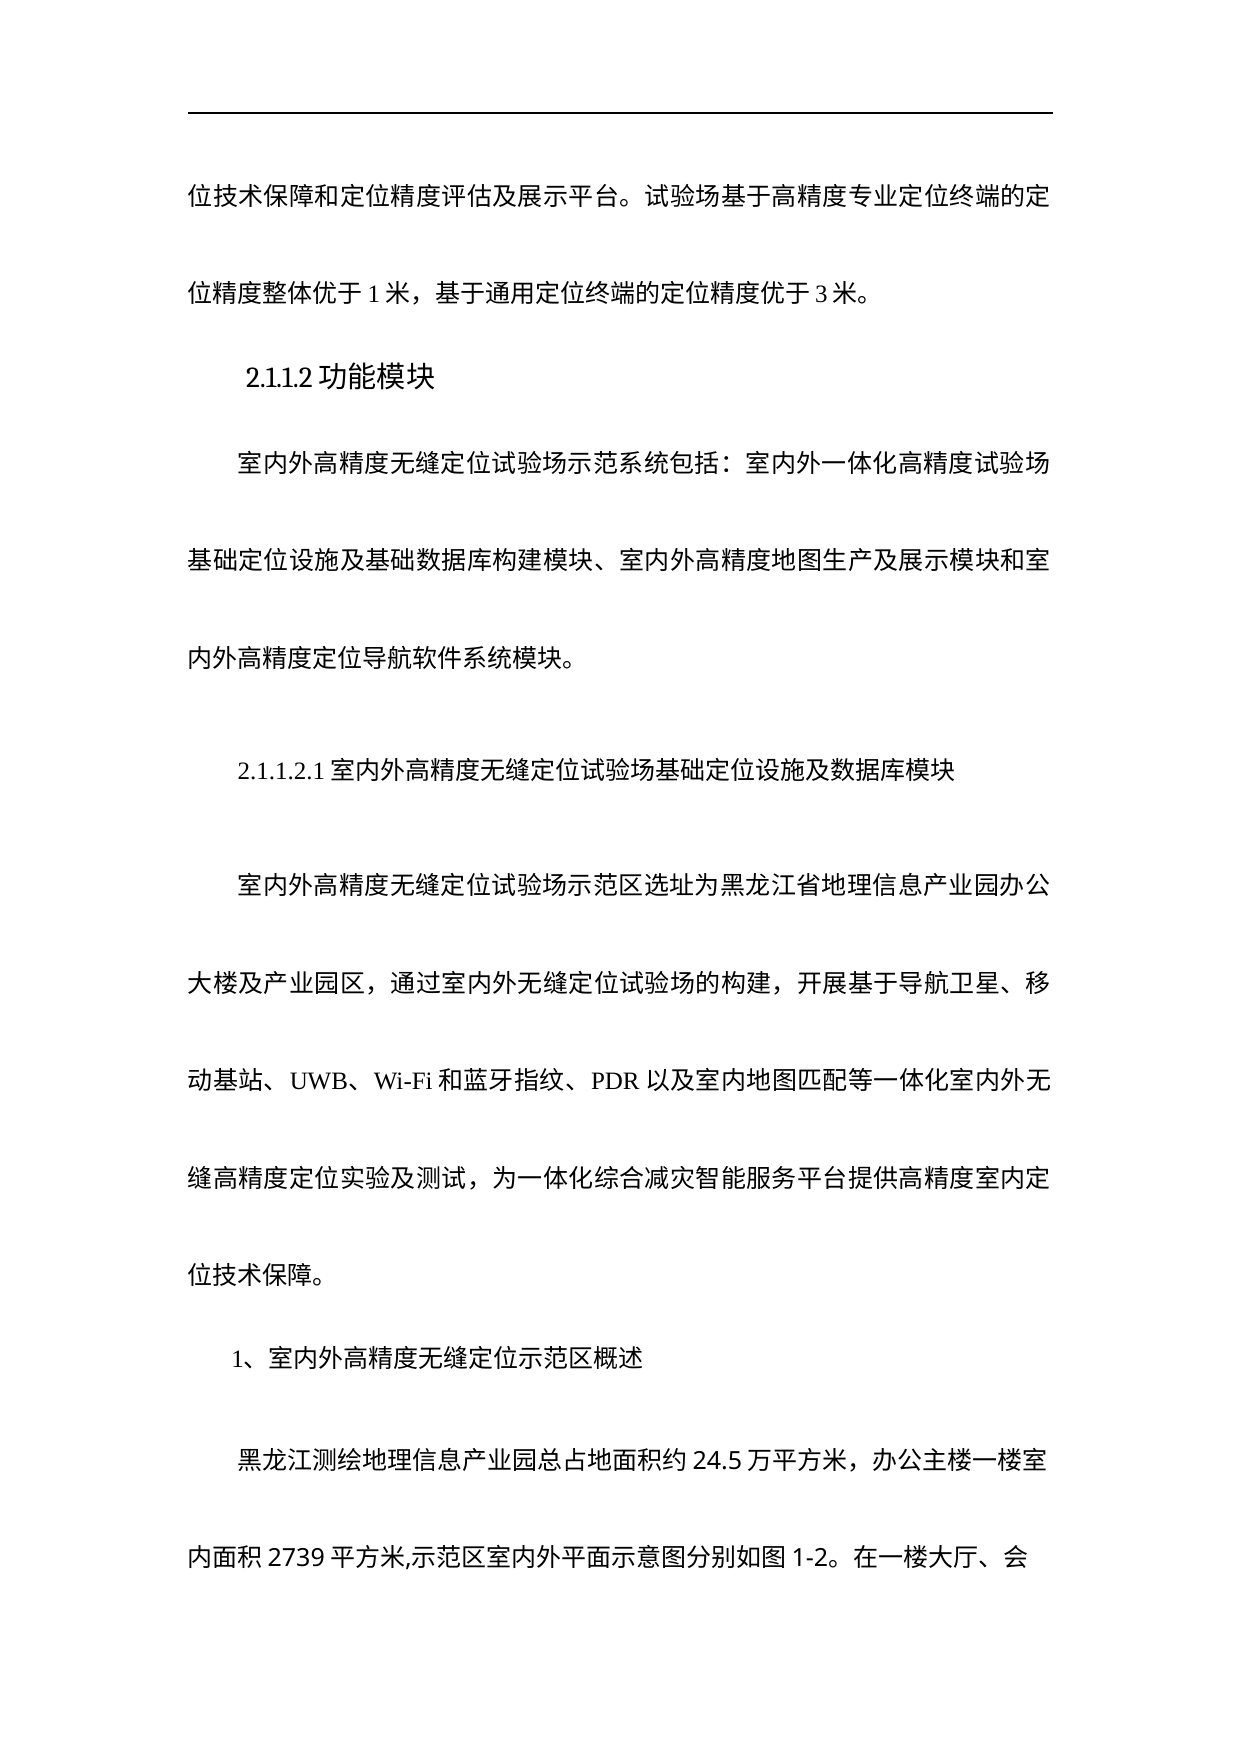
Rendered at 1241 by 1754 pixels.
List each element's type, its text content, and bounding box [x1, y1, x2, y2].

subtitle 2.1.1.2功能模块 [187, 343, 1053, 408]
text 1、室内外高精度无缝定位示范区概述 [187, 1324, 1053, 1389]
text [187, 1426, 1053, 1588]
text 室内外高精度无缝定位试验场示范系统包括：室内外一体化高精度试验场基础定位设施及基础数据库构建模块、室内外高精度地图生产及展示模块和室内外高精度定位导航软件系统模块。 [187, 429, 1053, 689]
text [187, 162, 1053, 324]
subtitle 2.1.1.2.1室内外高精度无缝定位试验场基础定位设施及数据库模块 [187, 736, 1053, 801]
text 室内外高精度无缝定位试验场示范区选址为黑龙江省地理信息产业园办公大楼及产业园区，通过室内外无缝定位试验场的构建，开展基于导航卫星、移动基站、UWB、Wi-Fi和蓝牙指纹、PDR以及室内地图匹配等一体化室内外无缝高精度定位实验及测试，为一体化综合减灾智能服务平台提供高精度室内定位技术保障。 [187, 851, 1053, 1306]
